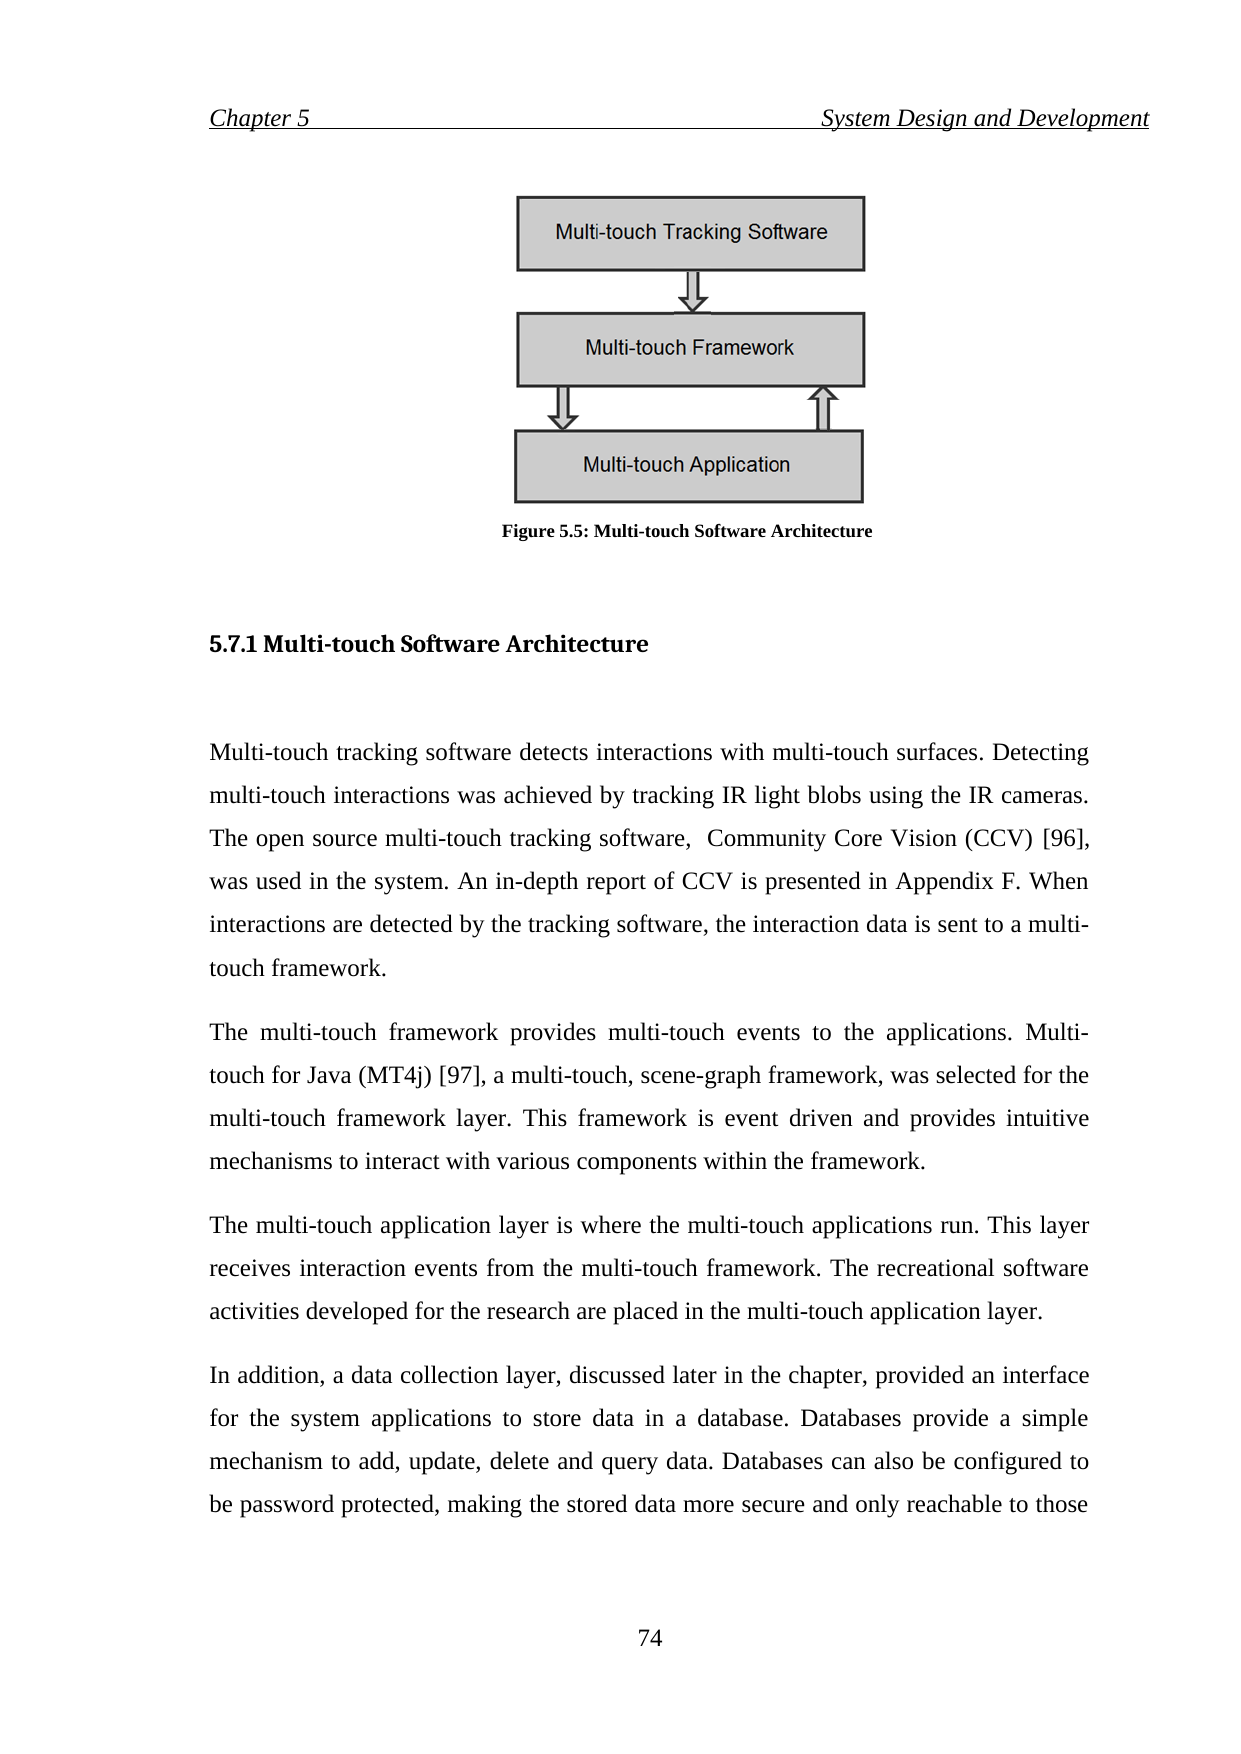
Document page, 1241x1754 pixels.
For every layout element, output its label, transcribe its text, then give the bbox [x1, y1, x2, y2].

text The multi-touch framework provides multi-touch events to the applications. Multi-touch for Java (MT4j) [97], a multi-touch, scene-graph framework, was selected for the multi-touch framework layer. This framework is event driven and provides intuitive mechanisms to interact with various components within the framework. [209, 1017, 1090, 1175]
text Multi-touch tracking software detects interactions with multi-touch surfaces. Detecting multi-touch interactions was achieved by tracking IR light blobs using the IR cameras. The open source multi-touch tracking software, Community Core Vision (CCV) [96], was used in the system. An in-depth report of CCV is presented in Appendix F. When interactions are detected by the tracking software, the interaction data is sent to a multi-touch framework. [209, 737, 1090, 981]
text Figure 5.5: Multi-touch Software Architecture [209, 520, 1090, 542]
text The multi-touch application layer is where the multi-touch applications run. This layer receives interaction events from the multi-touch framework. The recreational software activities developed for the research are placed in the multi-touch application layer. [209, 1210, 1090, 1325]
subtitle 5.7.1 Multi-touch Software Architecture [209, 630, 1090, 659]
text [209, 1360, 1090, 1518]
picture [506, 188, 870, 506]
